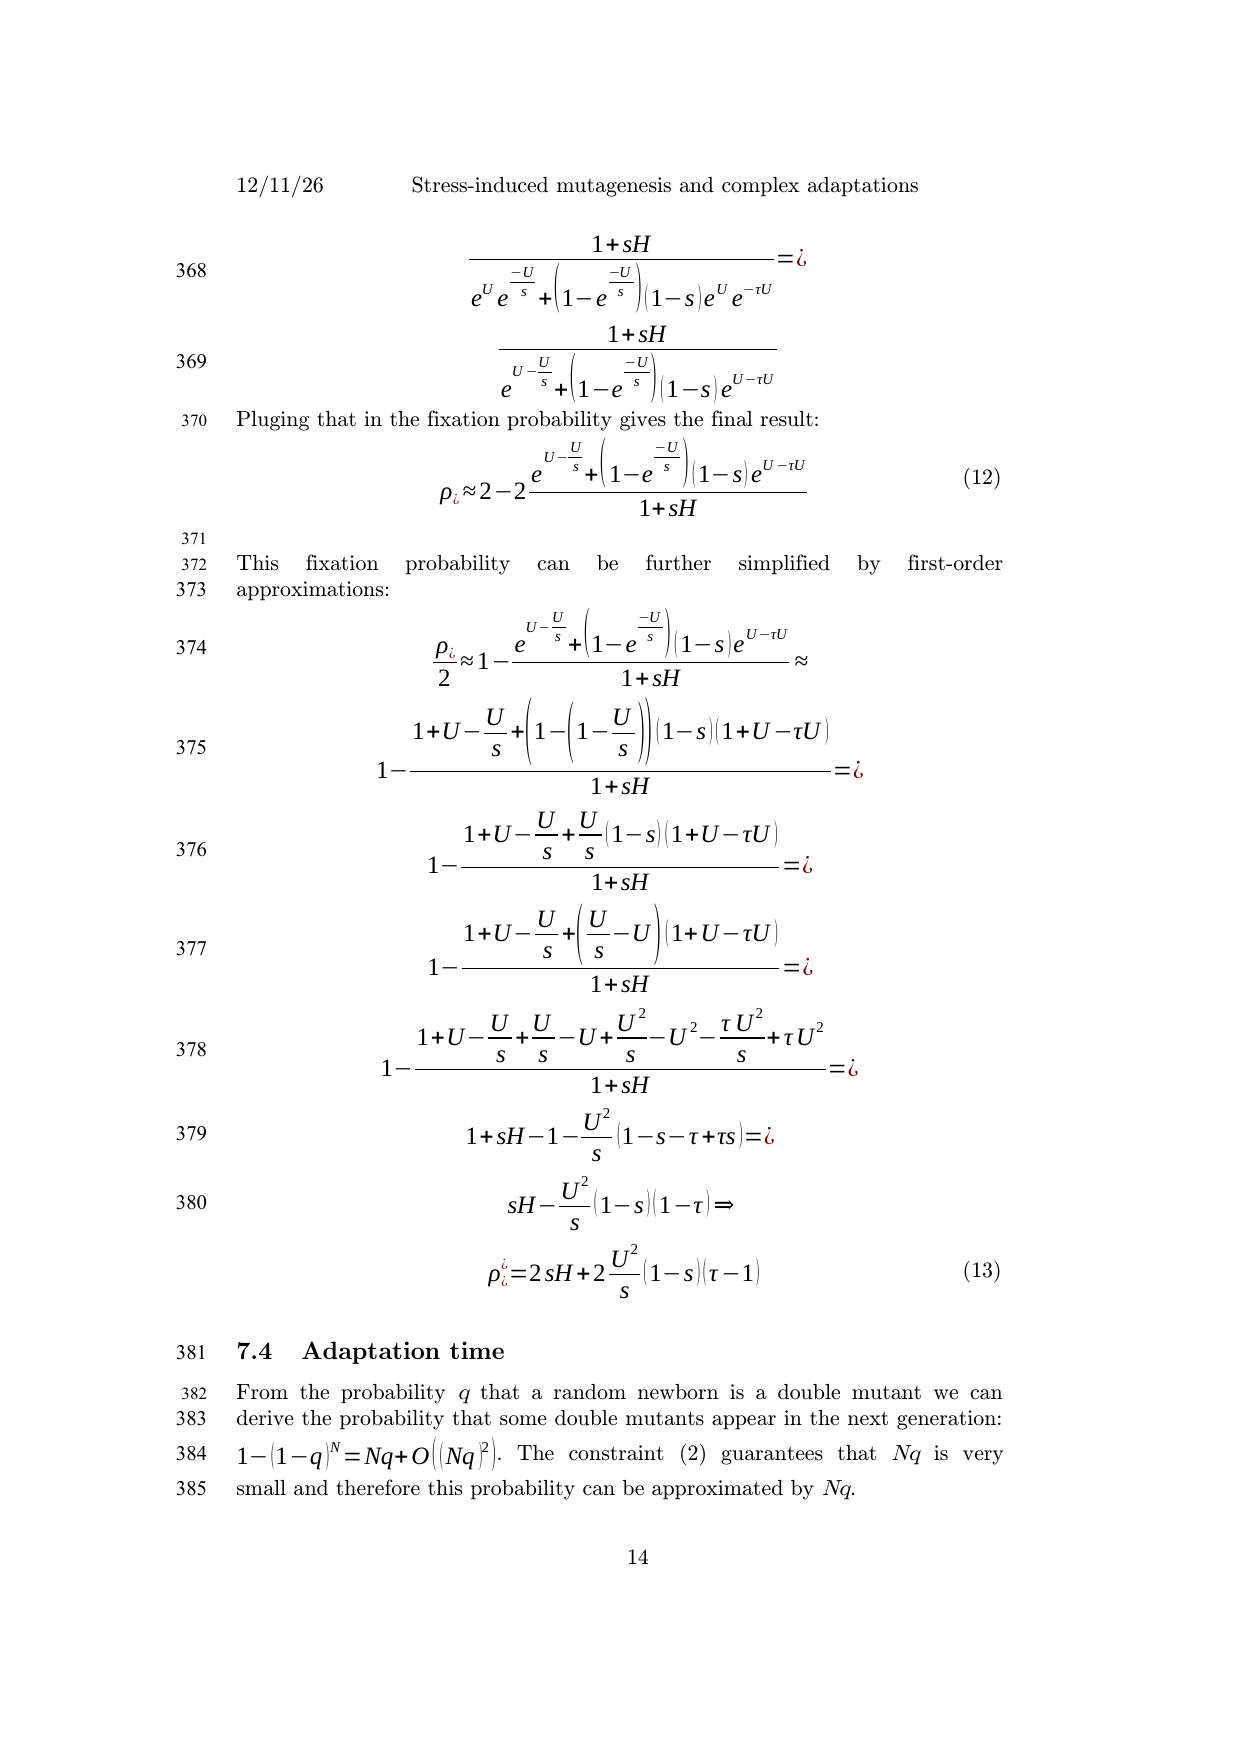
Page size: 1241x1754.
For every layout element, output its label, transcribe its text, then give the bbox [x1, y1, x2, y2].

text From the probability q that a random newborn is a double mutant we can derive the probability that some double mutants appear in the next generation: . The constraint (2) guarantees that Nq is very small and therefore this probability can be approximated by Nq. [236, 1384, 1004, 1500]
text This fixation probability can be further simplified by first-order approximations: [236, 555, 1004, 601]
table_header [260, 437, 951, 529]
table_header [260, 1241, 951, 1311]
subtitle Adaptation time [236, 1342, 1004, 1365]
table_header (12) [951, 437, 1028, 529]
text Pluging that in the fixation probability gives the final result: [236, 411, 1004, 431]
table_header (13) [951, 1241, 1028, 1311]
